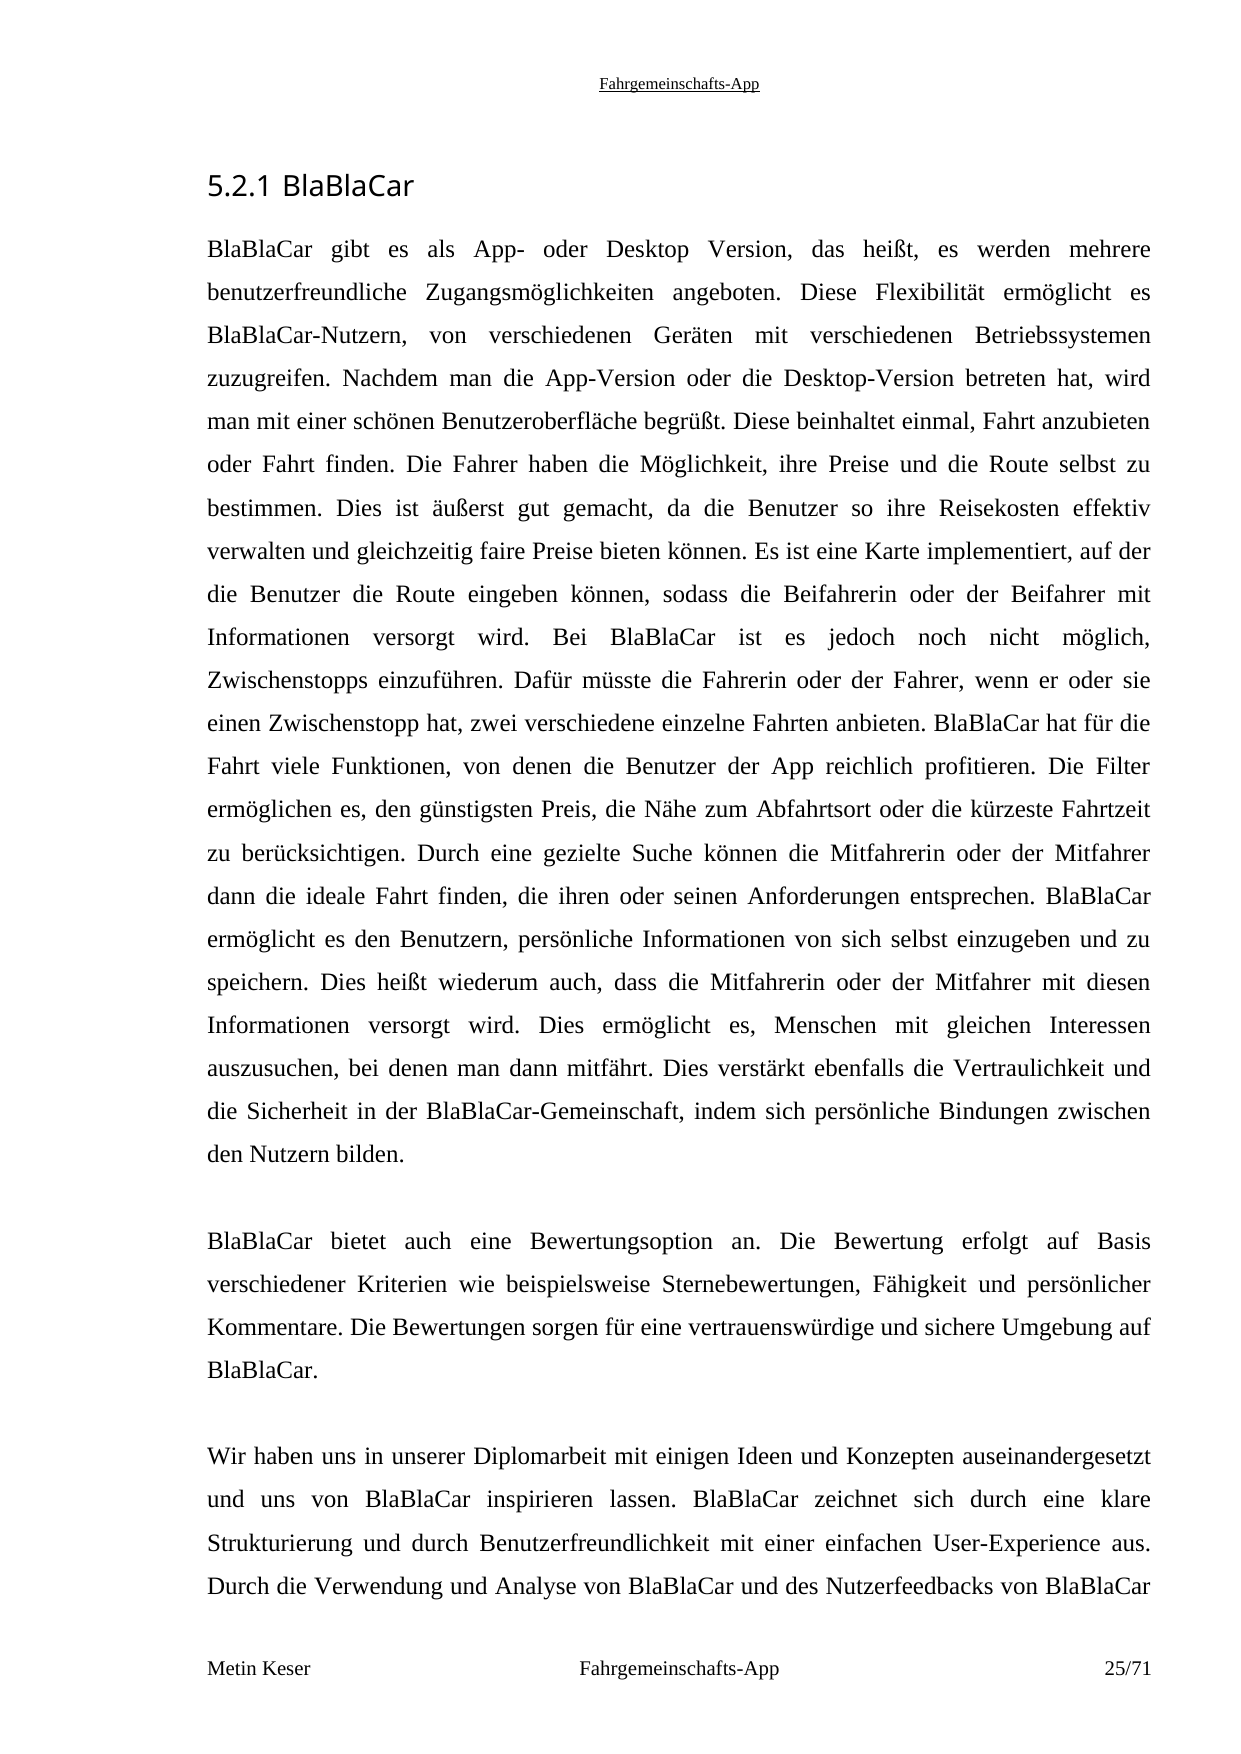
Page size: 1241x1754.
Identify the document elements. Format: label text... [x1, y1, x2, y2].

text BlaBlaCar bietet auch eine Bewertungsoption an. Die Bewertung erfolgt auf Basis verschiedener Kriterien wie beispielsweise Sternebewertungen, Fähigkeit und persönlicher Kommentare. Die Bewertungen sorgen für eine vertrauenswürdige und sichere Umgebung auf BlaBlaCar. [207, 1226, 1152, 1384]
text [207, 1441, 1152, 1599]
text BlaBlaCar gibt es als App- oder Desktop Version, das heißt, es werden mehrere benutzerfreundliche Zugangsmöglichkeiten angeboten. Diese Flexibilität ermöglicht es BlaBlaCar-Nutzern, von verschiedenen Geräten mit verschiedenen Betriebssystemen zuzugreifen. Nachdem man die App-Version oder die Desktop-Version betreten hat, wird man mit einer schönen Benutzeroberfläche begrüßt. Diese beinhaltet einmal, Fahrt anzubieten oder Fahrt finden. Die Fahrer haben die Möglichkeit, ihre Preise und die Route selbst zu bestimmen. Dies ist äußerst gut gemacht, da die Benutzer so ihre Reisekosten effektiv verwalten und gleichzeitig faire Preise bieten können. Es ist eine Karte implementiert, auf der die Benutzer die Route eingeben können, sodass die Beifahrerin oder der Beifahrer mit Informationen versorgt wird. Bei BlaBlaCar ist es jedoch noch nicht möglich, Zwischenstopps einzuführen. Dafür müsste die Fahrerin oder der Fahrer, wenn er oder sie einen Zwischenstopp hat, zwei verschiedene einzelne Fahrten anbieten. BlaBlaCar hat für die Fahrt viele Funktionen, von denen die Benutzer der App reichlich profitieren. Die Filter ermöglichen es, den günstigsten Preis, die Nähe zum Abfahrtsort oder die kürzeste Fahrtzeit zu berücksichtigen. Durch eine gezielte Suche können die Mitfahrerin oder der Mitfahrer dann die ideale Fahrt finden, die ihren oder seinen Anforderungen entsprechen. BlaBlaCar ermöglicht es den Benutzern, persönliche Informationen von sich selbst einzugeben und zu speichern. Dies heißt wiederum auch, dass die Mitfahrerin oder der Mitfahrer mit diesen Informationen versorgt wird. Dies ermöglicht es, Menschen mit gleichen Interessen auszusuchen, bei denen man dann mitfährt. Dies verstärkt ebenfalls die Vertraulichkeit und die Sicherheit in der BlaBlaCar-Gemeinschaft, indem sich persönliche Bindungen zwischen den Nutzern bilden. [207, 234, 1152, 1168]
subtitle BlaBlaCar [207, 165, 1152, 205]
